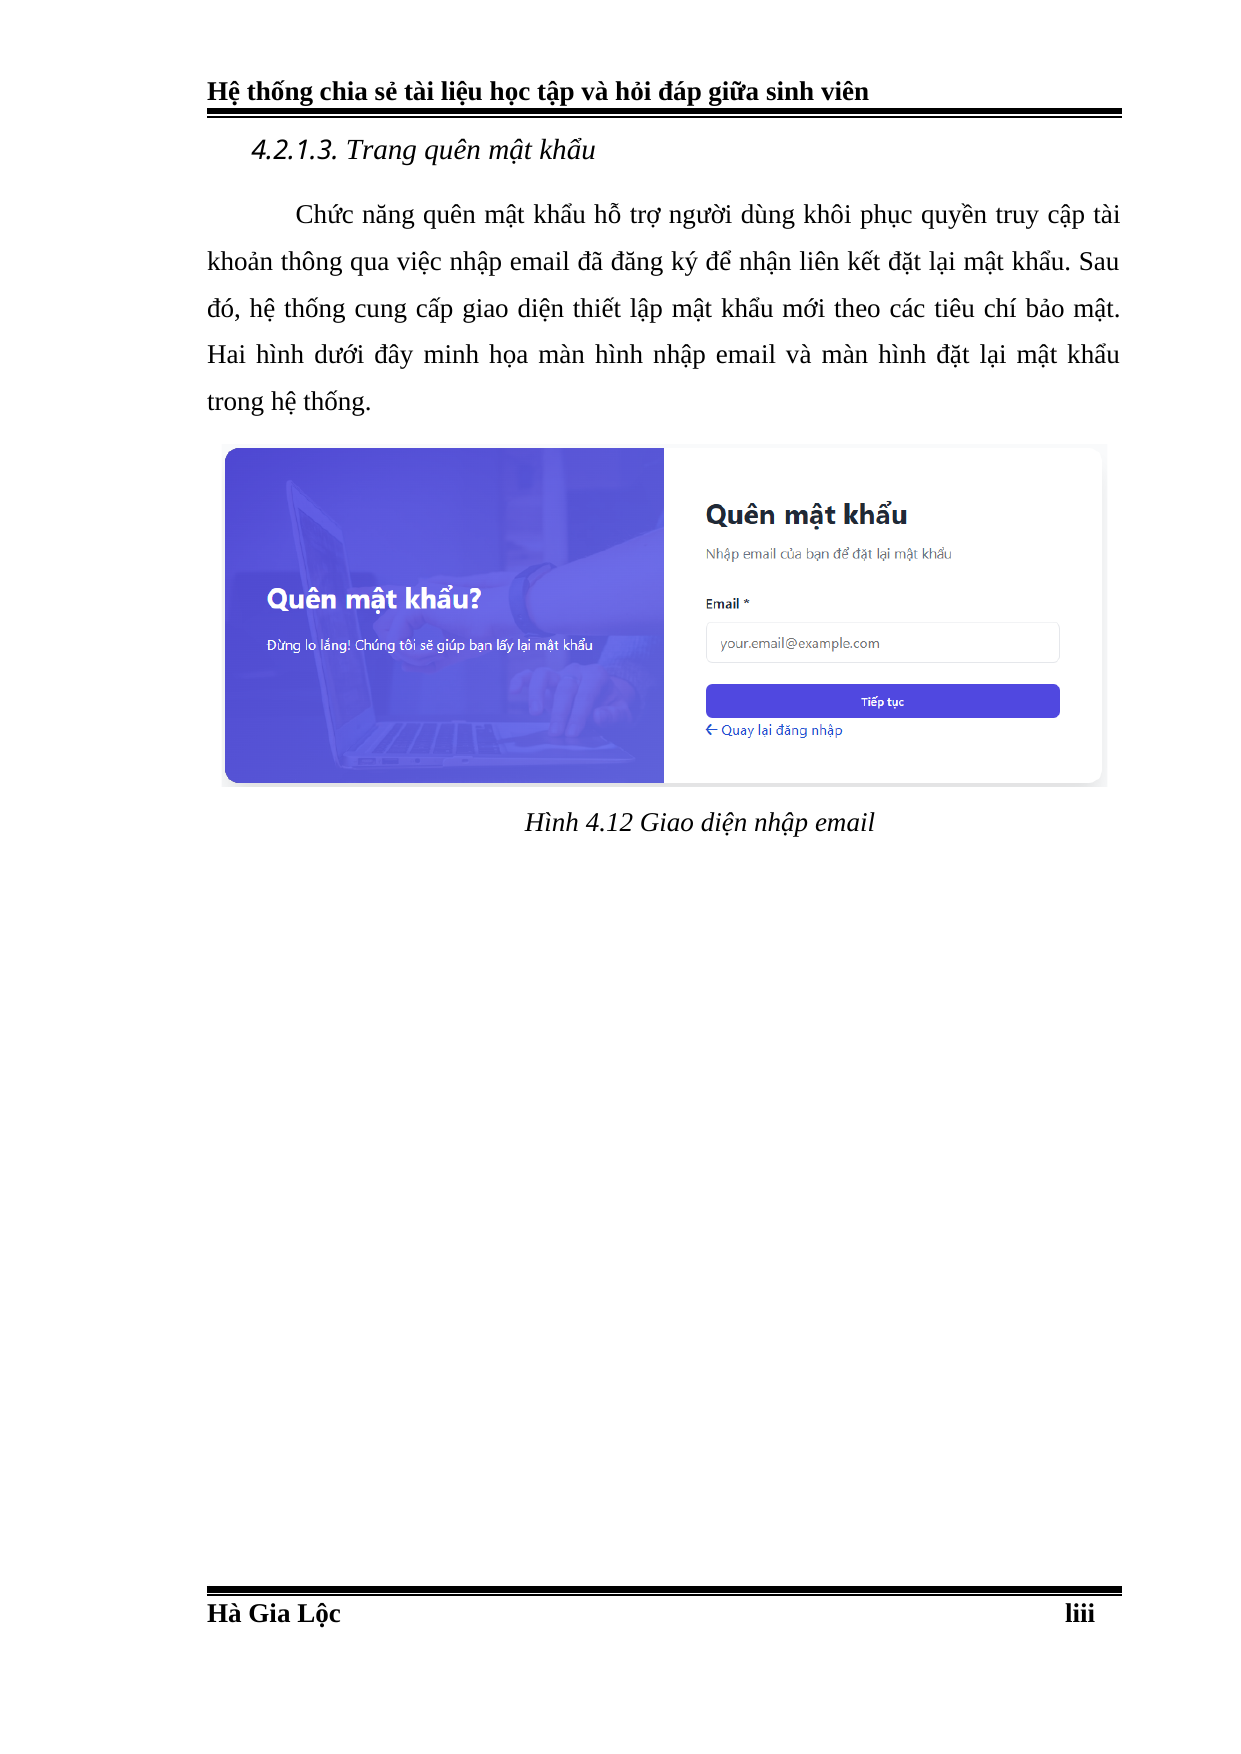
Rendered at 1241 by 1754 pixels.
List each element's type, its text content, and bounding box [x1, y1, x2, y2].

subtitle Trang quên mật khẩu [222, 131, 1122, 167]
picture [221, 444, 1108, 787]
text Chức năng quên mật khẩu hỗ trợ người dùng khôi phục quyền truy cập tài khoản thông qua việc nhập email đã đăng ký để nhận liên kết đặt lại mật khẩu. Sau đó, hệ thống cung cấp giao diện thiết lập mật khẩu mới theo các tiêu chí bảo mật. Hai hình dưới đây minh họa màn hình nhập email và màn hình đặt lại mật khẩu trong hệ thống. [207, 198, 1122, 416]
